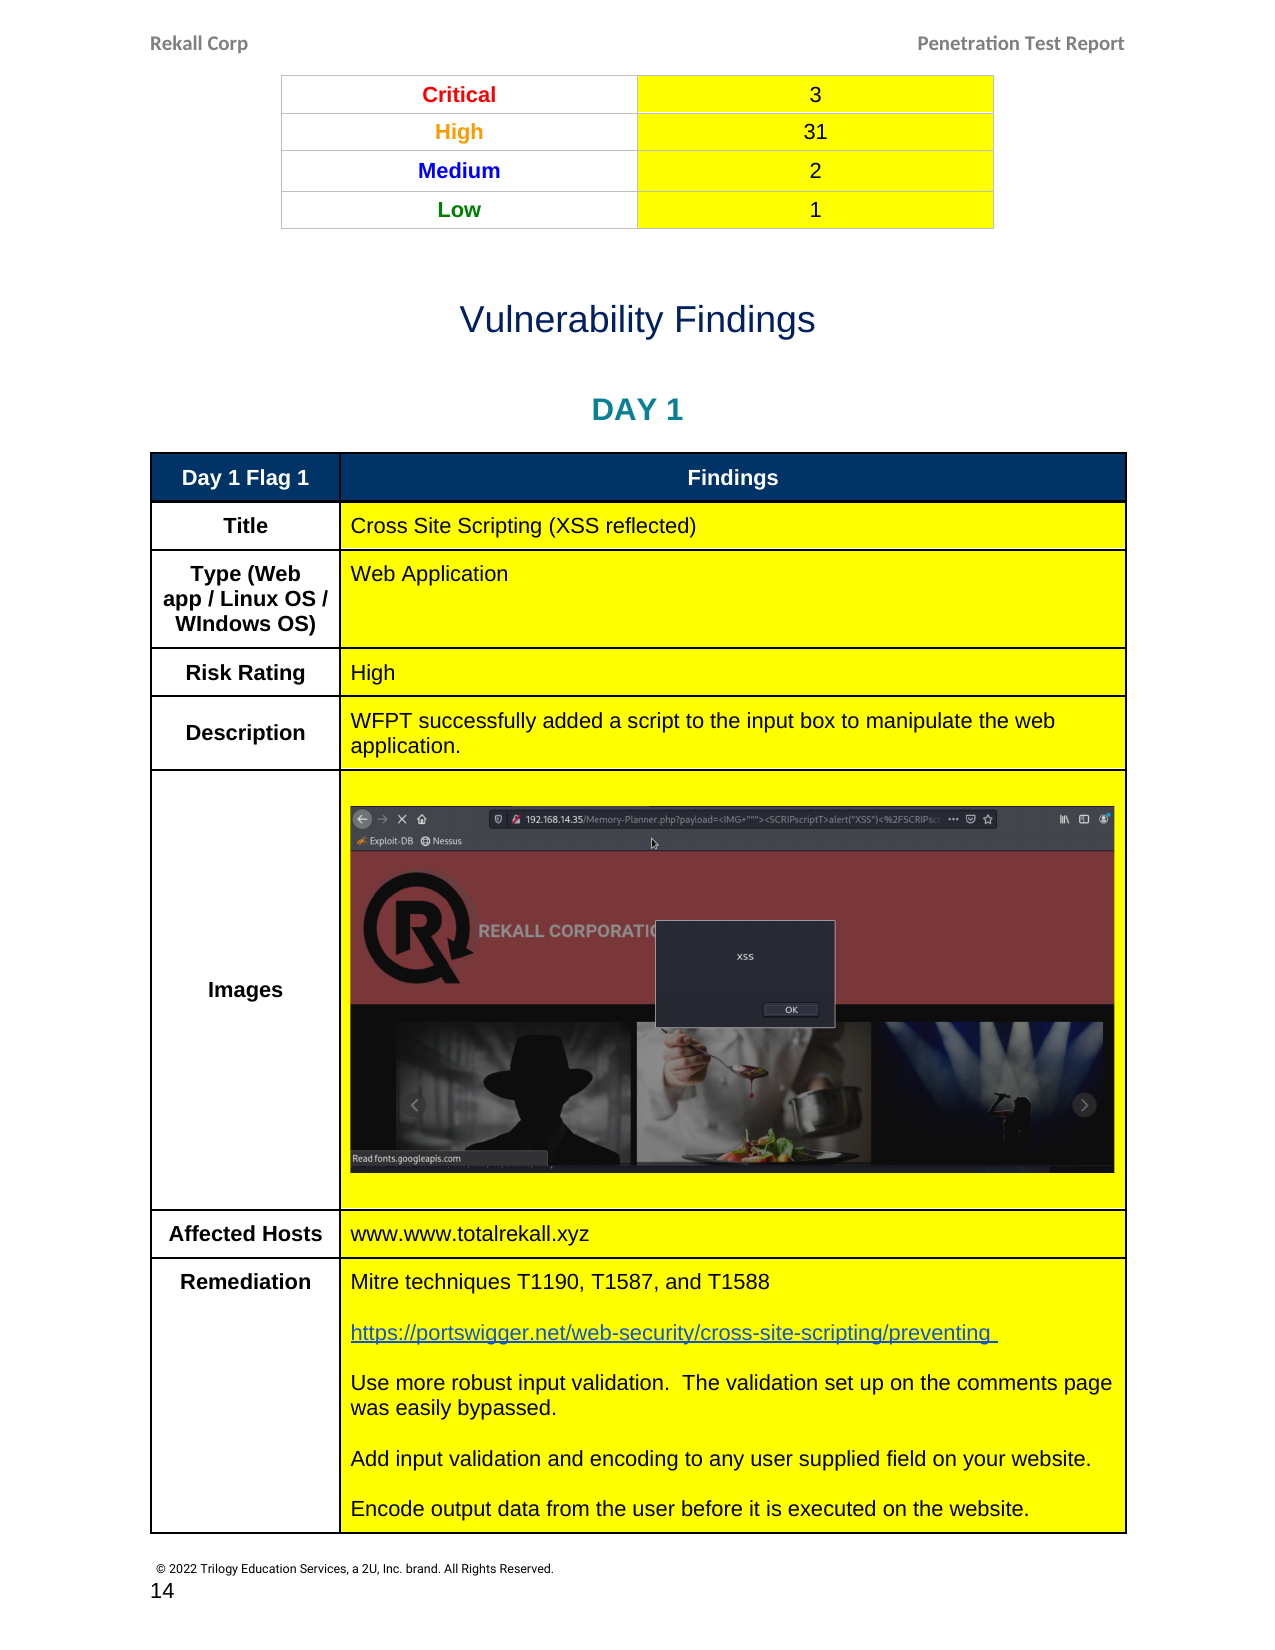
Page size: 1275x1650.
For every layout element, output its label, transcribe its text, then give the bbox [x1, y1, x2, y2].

table_cell Remediation [152, 1259, 339, 1532]
table_cell 1 [638, 192, 993, 228]
table_cell High [282, 114, 637, 150]
table_cell High [341, 649, 1125, 695]
table_cell Medium [282, 151, 637, 191]
table_cell Risk Rating [152, 649, 339, 695]
table_cell Title [152, 503, 339, 548]
subtitle Vulnerability Findings [150, 297, 1125, 341]
table_cell Web Application [341, 551, 1125, 647]
table_cell Cross Site Scripting (XSS reflected) [341, 503, 1125, 548]
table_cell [341, 1259, 1125, 1532]
table_cell Type (Web app / Linux OS / WIndows OS) [152, 551, 339, 647]
table_cell 3 [638, 76, 993, 112]
table_header Findings [341, 454, 1125, 500]
picture [350, 806, 1115, 1173]
table_cell www.www.totalrekall.xyz [341, 1211, 1125, 1257]
table_cell Critical [282, 76, 637, 112]
table_header Day 1 Flag 1 [152, 454, 339, 500]
table_cell 31 [638, 114, 993, 150]
table_cell [341, 771, 1125, 1208]
table_cell WFPT successfully added a script to the input box to manipulate the web application. [341, 697, 1125, 768]
table_cell Affected Hosts [152, 1211, 339, 1257]
table_cell Description [152, 697, 339, 768]
subtitle DAY 1 [150, 391, 1125, 427]
table_cell Images [152, 771, 339, 1208]
table_cell Low [282, 192, 637, 228]
table_cell 2 [638, 151, 993, 191]
